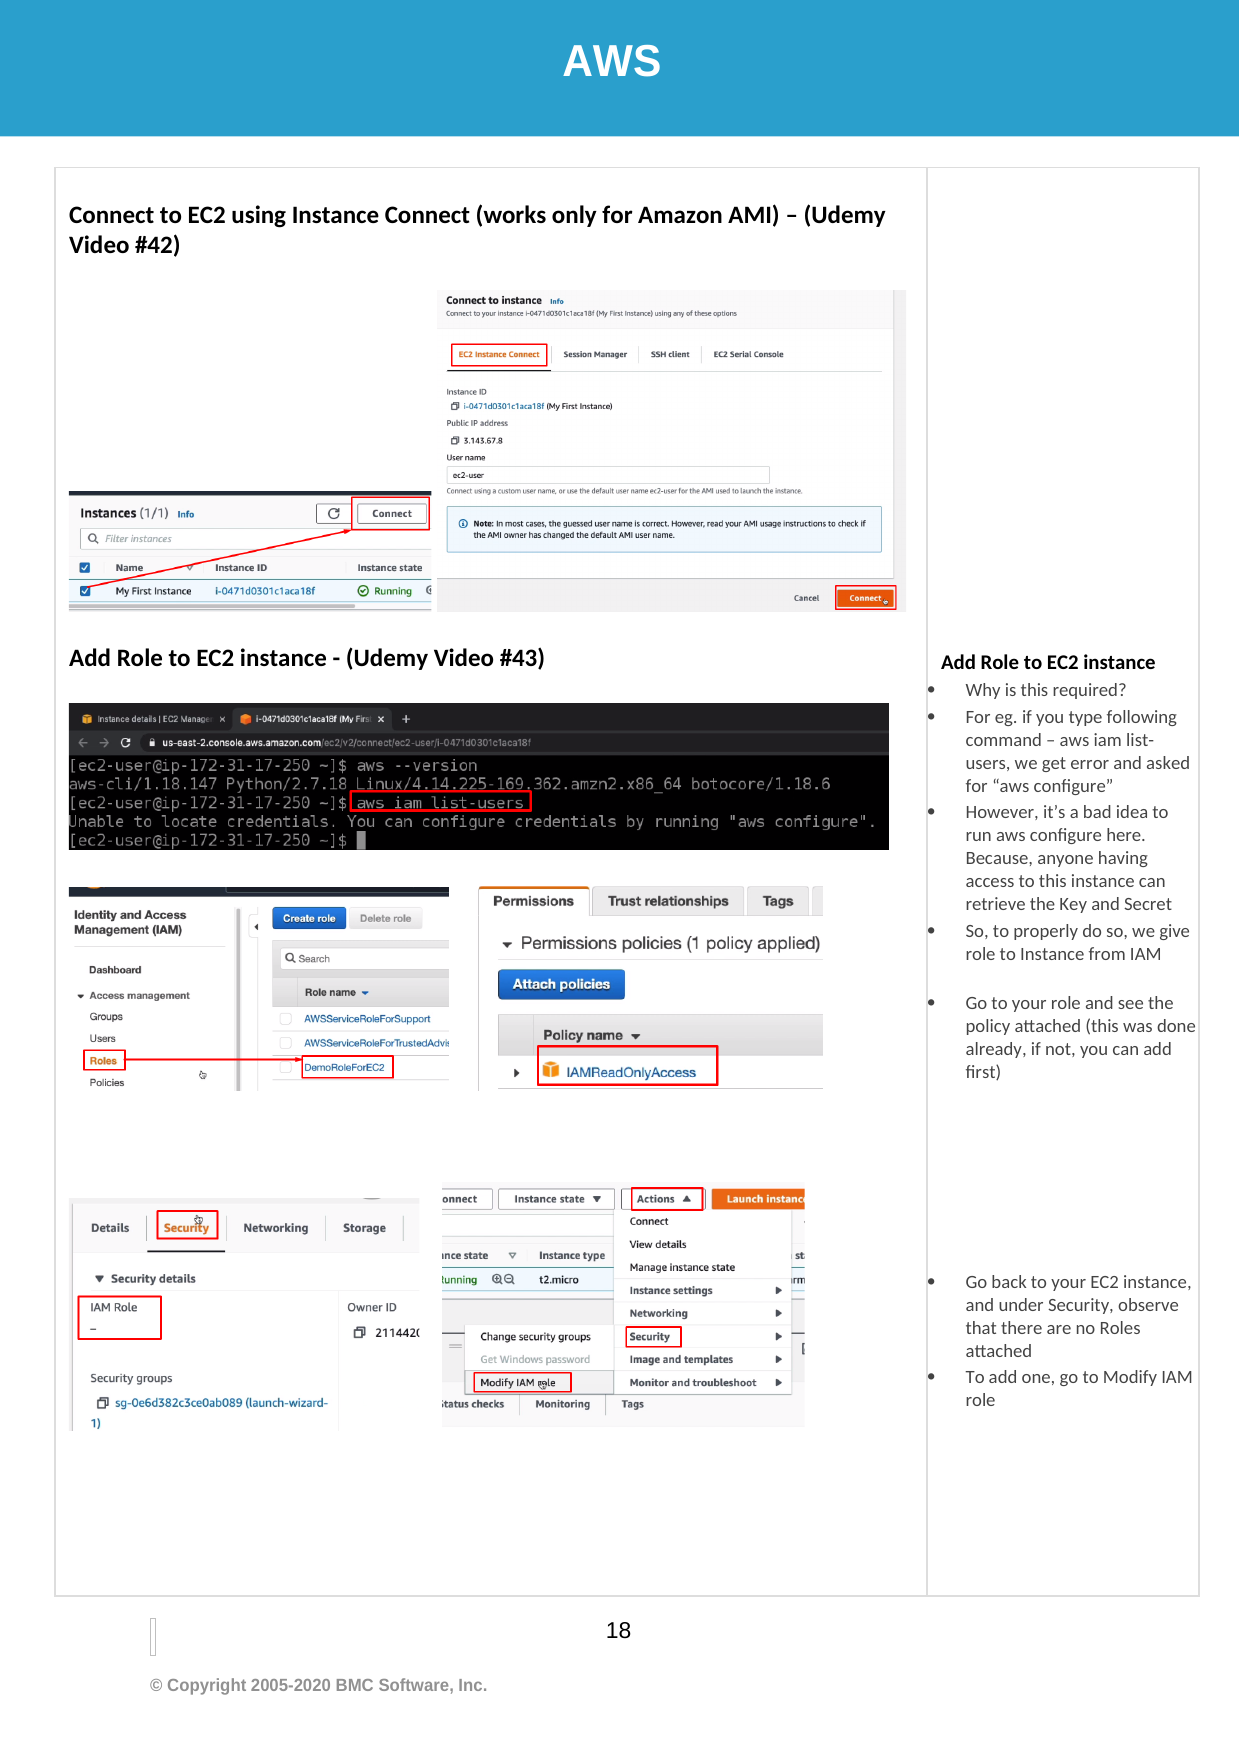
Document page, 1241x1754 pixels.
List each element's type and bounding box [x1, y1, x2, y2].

picture [68, 703, 889, 850]
picture [68, 887, 449, 1091]
picture [437, 290, 907, 612]
picture [442, 1182, 805, 1431]
table_header [56, 168, 926, 1595]
picture [68, 491, 432, 612]
picture [466, 880, 823, 1091]
picture [68, 1198, 420, 1431]
table_header [928, 168, 1198, 1595]
